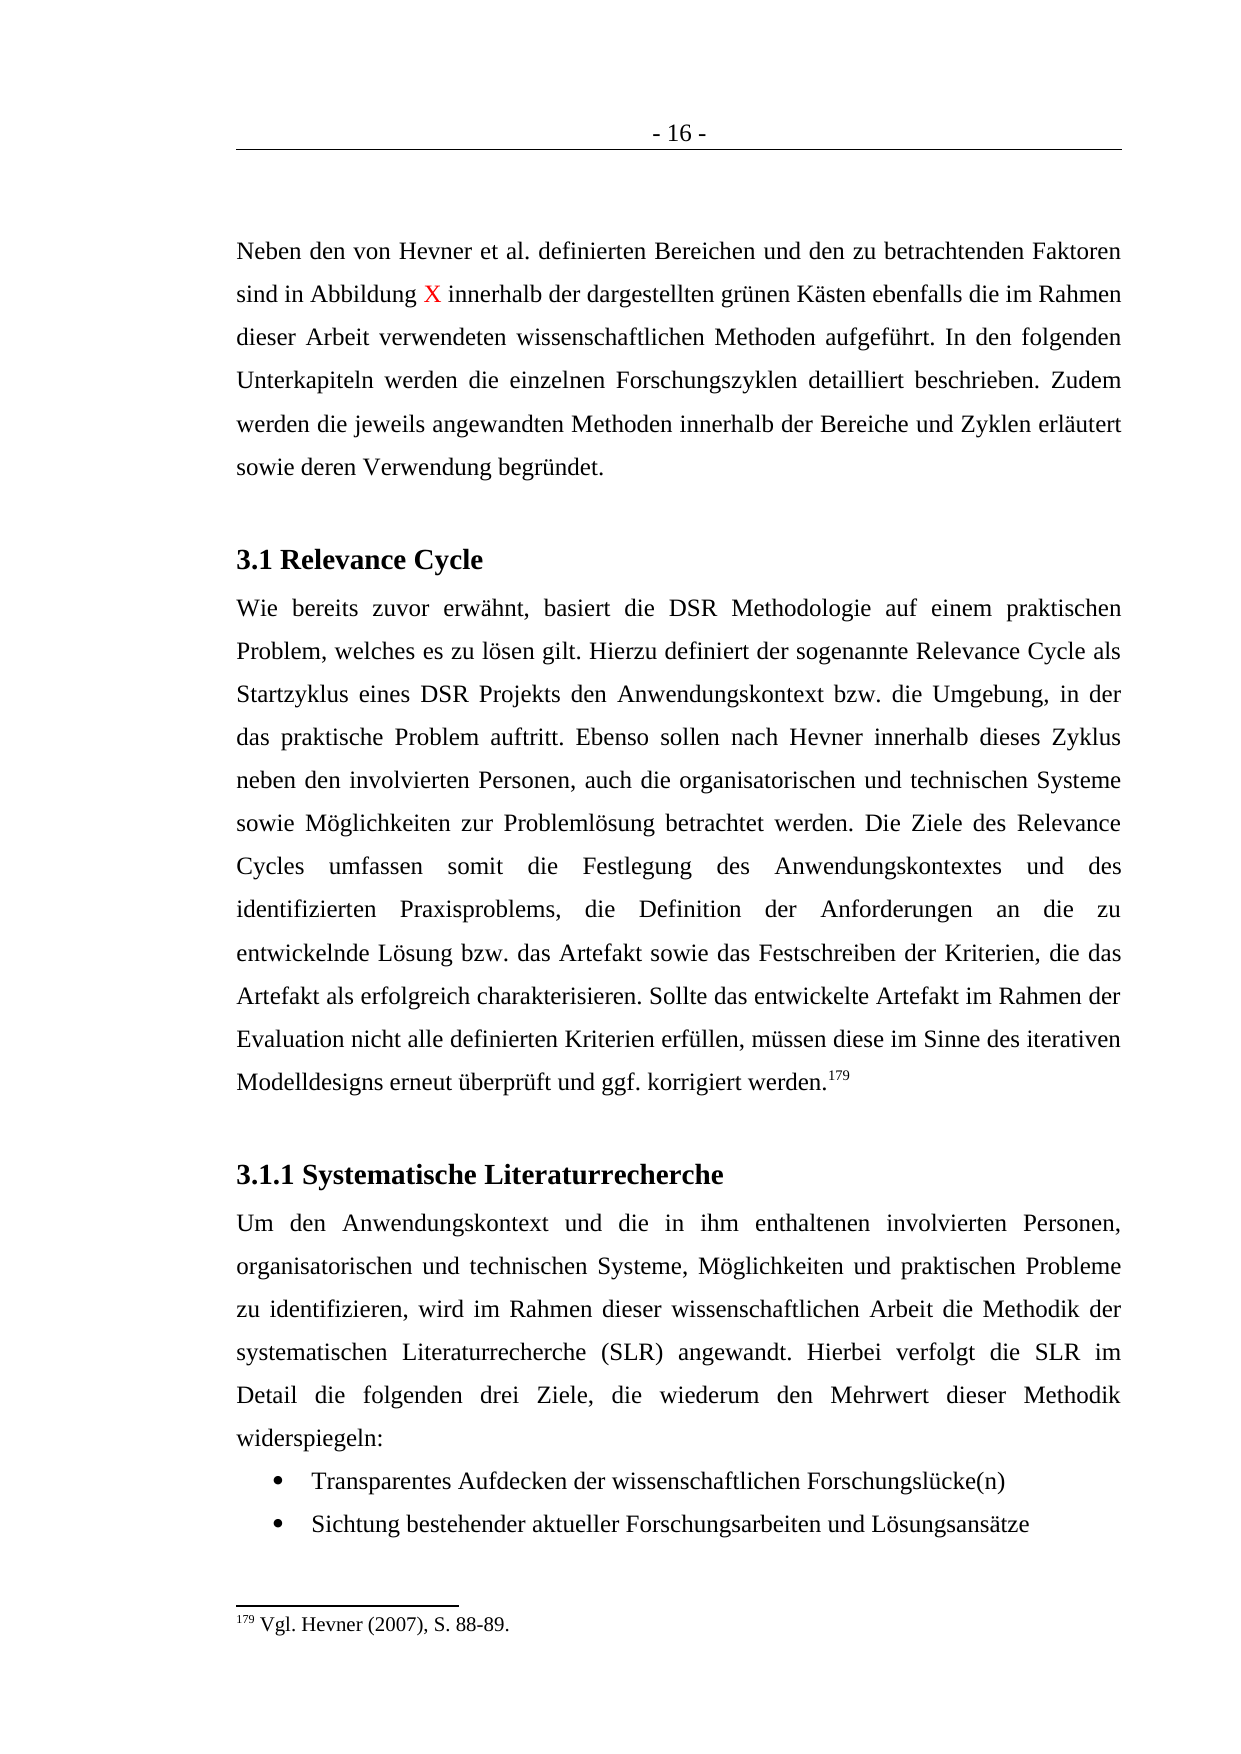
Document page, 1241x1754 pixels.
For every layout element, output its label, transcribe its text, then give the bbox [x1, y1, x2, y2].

text Neben den von Hevner et al. definierten Bereichen und den zu betrachtenden Faktoren sind in Abbildung X innerhalb der dargestellten grünen Kästen ebenfalls die im Rahmen dieser Arbeit verwendeten wissenschaftlichen Methoden aufgeführt. In den folgenden Unterkapiteln werden die einzelnen Forschungszyklen detailliert beschrieben. Zudem werden die jeweils angewandten Methoden innerhalb der Bereiche und Zyklen erläutert sowie deren Verwendung begründet. [236, 236, 1122, 481]
text Wie bereits zuvor erwähnt, basiert die DSR Methodologie auf einem praktischen Problem, welches es zu lösen gilt. Hierzu definiert der sogenannte Relevance Cycle als Startzyklus eines DSR Projekts den Anwendungskontext bzw. die Umgebung, in der das praktische Problem auftritt. Ebenso sollen nach Hevner innerhalb dieses Zyklus neben den involvierten Personen, auch die organisatorischen und technischen Systeme sowie Möglichkeiten zur Problemlösung betrachtet werden. Die Ziele des Relevance Cycles umfassen somit die Festlegung des Anwendungskontextes und des identifizierten Praxisproblems, die Definition der Anforderungen an die zu entwickelnde Lösung bzw. das Artefakt sowie das Festschreiben der Kriterien, die das Artefakt als erfolgreich charakterisieren. Sollte das entwickelte Artefakt im Rahmen der Evaluation nicht alle definierten Kriterien erfüllen, müssen diese im Sinne des iterativen Modelldesigns erneut überprüft und ggf. korrigiert werden. [236, 593, 1122, 1096]
text Um den Anwendungskontext und die in ihm enthaltenen involvierten Personen, organisatorischen und technischen Systeme, Möglichkeiten und praktischen Probleme zu identifizieren, wird im Rahmen dieser wissenschaftlichen Arbeit die Methodik der systematischen Literaturrecherche (SLR) angewandt. Hierbei verfolgt die SLR im Detail die folgenden drei Ziele, die wiederum den Mehrwert dieser Methodik widerspiegeln: [236, 1208, 1122, 1452]
text 3.1.1 Systematische Literaturrecherche [236, 1157, 1122, 1191]
list Sichtung bestehender aktueller Forschungsarbeiten und Lösungsansätze [274, 1509, 1122, 1538]
list Transparentes Aufdecken der wissenschaftlichen Forschungslücke(n) [274, 1466, 1122, 1495]
text 3.1 Relevance Cycle [236, 542, 1122, 576]
